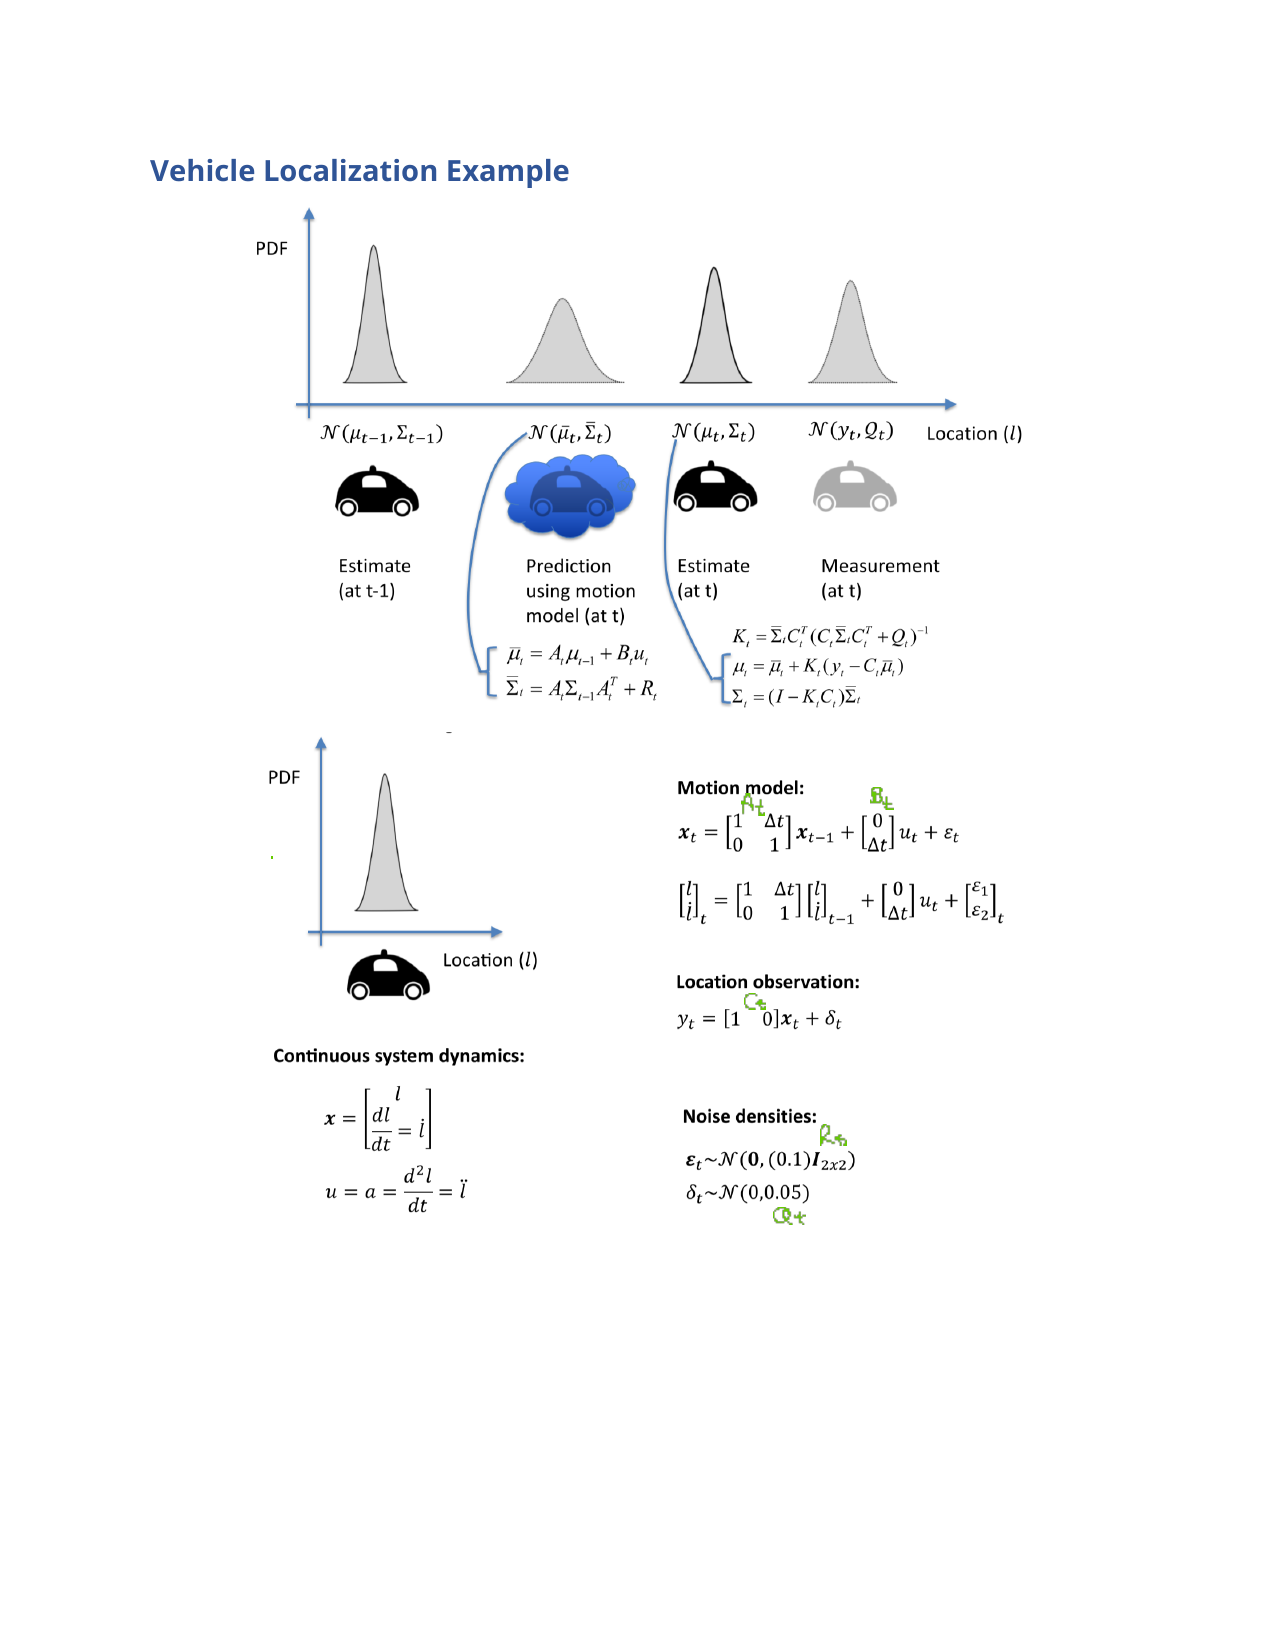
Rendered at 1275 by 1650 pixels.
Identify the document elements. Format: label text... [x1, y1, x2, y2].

picture [264, 732, 1012, 1225]
subtitle Vehicle Localization Example [150, 150, 1125, 190]
picture [248, 192, 1027, 714]
